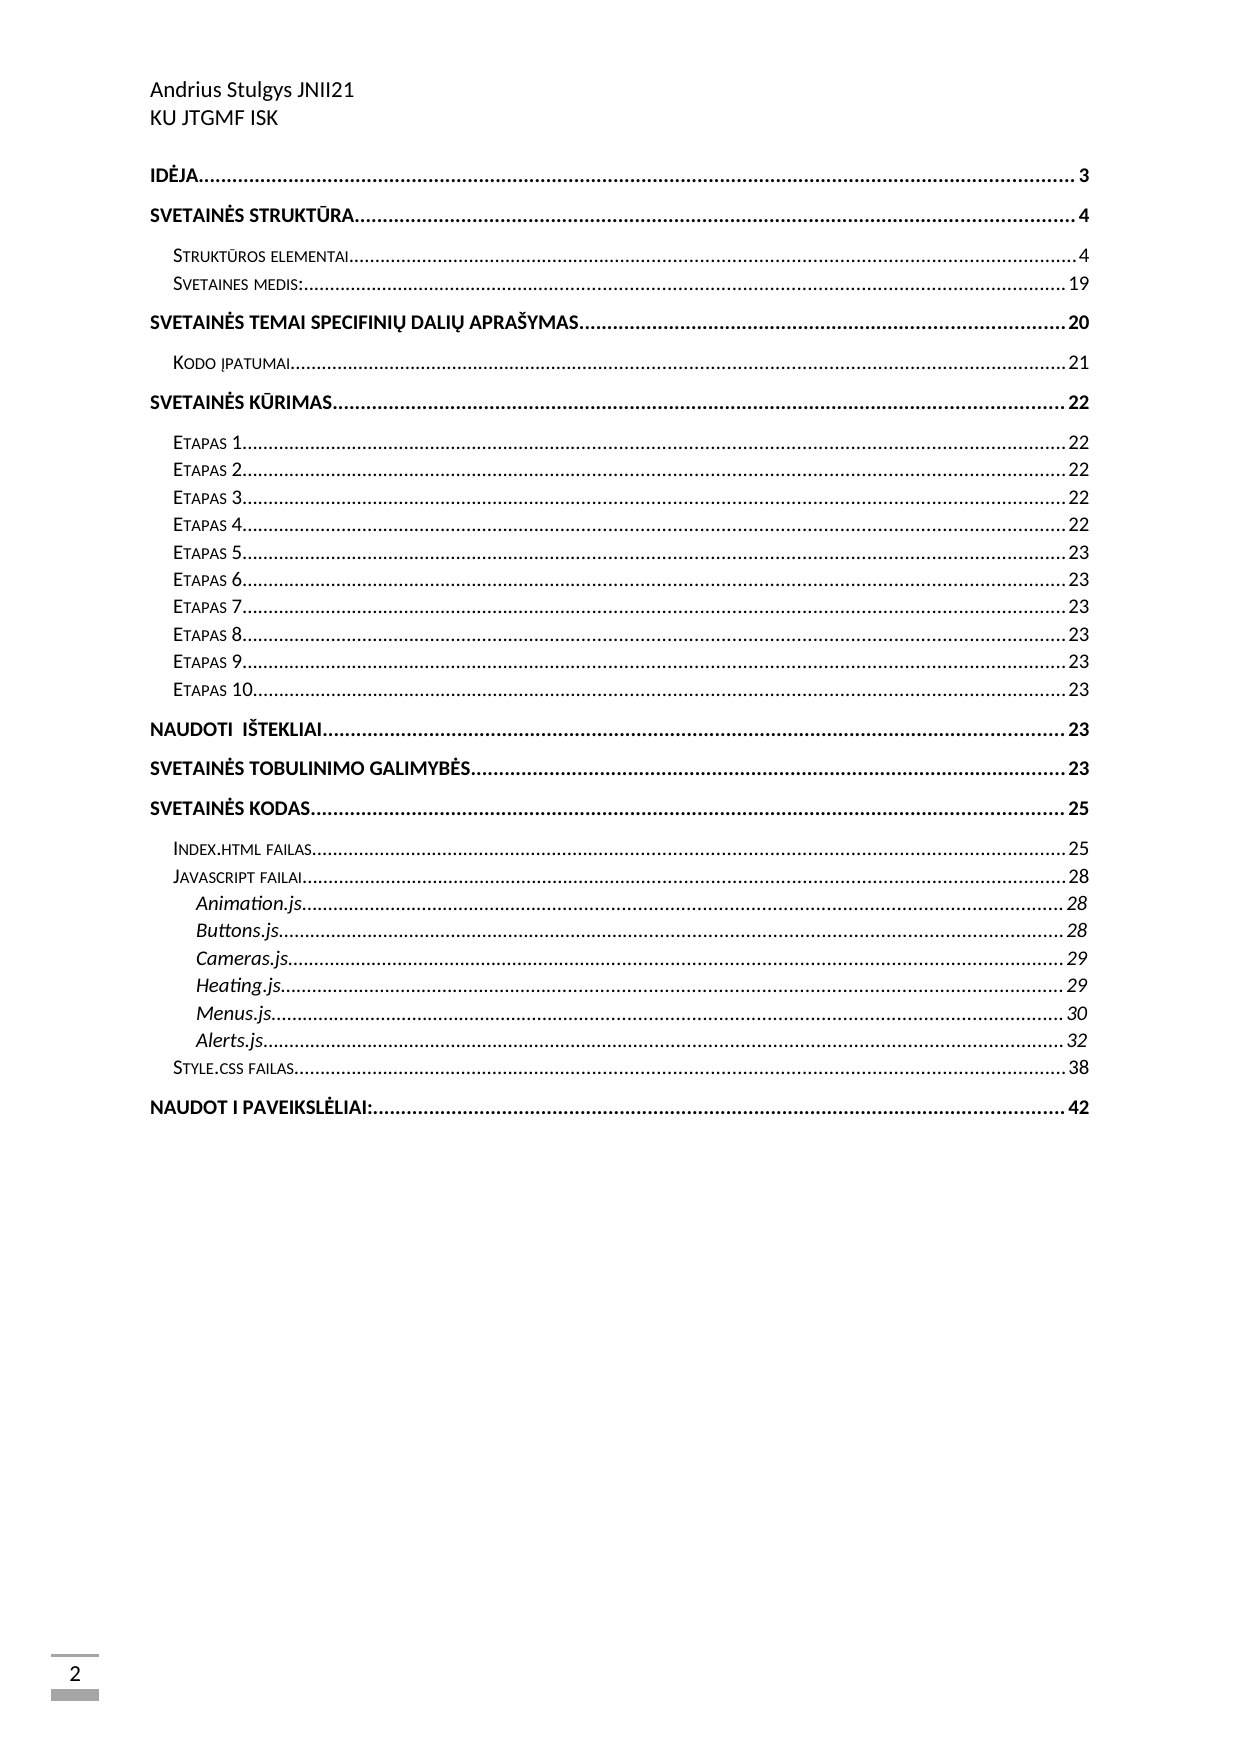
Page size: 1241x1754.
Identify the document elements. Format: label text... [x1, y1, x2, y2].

text Svetainės struktūra 4 [150, 202, 1090, 228]
text Cameras.js 29 [196, 945, 1090, 970]
text Etapas 8 23 [173, 621, 1090, 646]
text Alerts.js 32 [196, 1027, 1090, 1053]
text Naudoti ištekliai 23 [150, 716, 1090, 741]
text Svetainės kūrimas 22 [150, 389, 1090, 415]
text Naudot i paveikslėliai: 42 [150, 1094, 1090, 1120]
text Etapas 6 23 [173, 566, 1090, 592]
text Kodo įpatumai 21 [173, 349, 1090, 375]
text Etapas 10 23 [173, 676, 1090, 701]
text Etapas 2 22 [173, 457, 1090, 482]
text Etapas 5 23 [173, 539, 1090, 564]
text Idėja 3 [150, 162, 1090, 188]
text Svetaines medis: 19 [173, 270, 1090, 295]
text Menus.js 30 [196, 1000, 1090, 1025]
text Buttons.js 28 [196, 918, 1090, 943]
text Etapas 7 23 [173, 594, 1090, 619]
text Animation.js 28 [196, 890, 1090, 916]
text Svetainės kodas 25 [150, 796, 1090, 821]
text Svetainės tobulinimo galimybės 23 [150, 756, 1090, 781]
text Etapas 3 22 [173, 484, 1090, 509]
text Heating.js 29 [196, 972, 1090, 998]
text Struktūros elementai 4 [173, 242, 1090, 268]
text Javascript failai 28 [173, 863, 1090, 888]
text Style.css failas 38 [173, 1054, 1090, 1080]
text Index.html failas 25 [173, 835, 1090, 861]
text Etapas 4 22 [173, 511, 1090, 537]
text Svetainės temai specifinių dalių aprašymas 20 [150, 309, 1090, 335]
text Etapas 9 23 [173, 648, 1090, 674]
text Etapas 1 22 [173, 429, 1090, 455]
